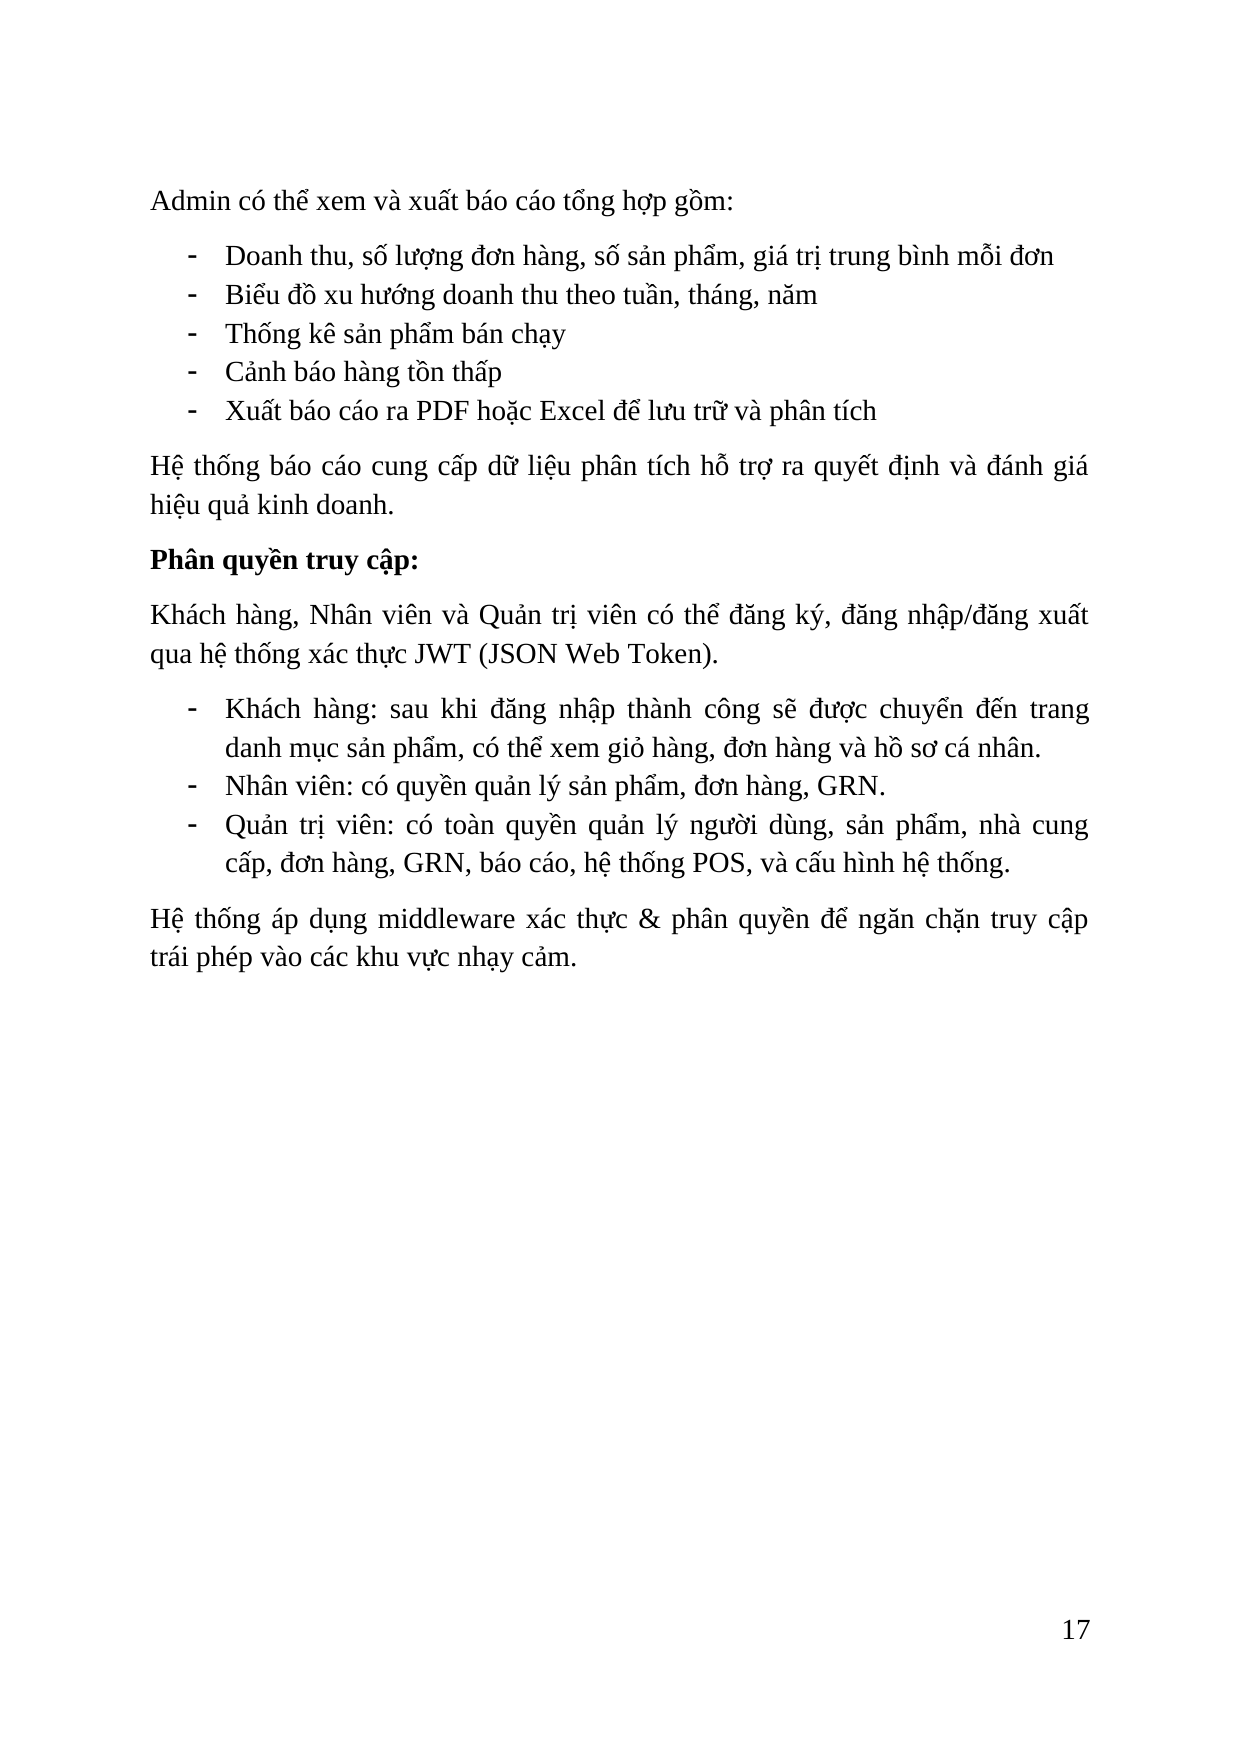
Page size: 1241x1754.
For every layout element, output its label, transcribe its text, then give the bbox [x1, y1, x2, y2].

text Hệ thống áp dụng middleware xác thực & phân quyền để ngăn chặn truy cập trái phép vào các khu vực nhạy cảm. [150, 901, 1090, 973]
list Biểu đồ xu hướng doanh thu theo tuần, tháng, năm [187, 277, 1090, 311]
text Khách hàng, Nhân viên và Quản trị viên có thể đăng ký, đăng nhập/đăng xuất qua hệ thống xác thực JWT (JSON Web Token). [150, 597, 1090, 669]
list Nhân viên: có quyền quản lý sản phẩm, đơn hàng, GRN. [187, 768, 1090, 802]
text Admin có thể xem và xuất báo cáo tổng hợp gồm: [150, 183, 1090, 217]
list Xuất báo cáo ra PDF hoặc Excel để lưu trữ và phân tích [187, 393, 1090, 427]
list Khách hàng: sau khi đăng nhập thành công sẽ được chuyển đến trang danh mục sản phẩm, có thể xem giỏ hàng, đơn hàng và hồ sơ cá nhân. [187, 691, 1090, 763]
list Doanh thu, số lượng đơn hàng, số sản phẩm, giá trị trung bình mỗi đơn [187, 238, 1090, 272]
list Thống kê sản phẩm bán chạy [187, 316, 1090, 349]
list Quản trị viên: có toàn quyền quản lý người dùng, sản phẩm, nhà cung cấp, đơn hàng, GRN, báo cáo, hệ thống POS, và cấu hình hệ thống. [187, 807, 1090, 879]
text Phân quyền truy cập: [150, 542, 1090, 576]
list Cảnh báo hàng tồn thấp [187, 354, 1090, 388]
text Hệ thống báo cáo cung cấp dữ liệu phân tích hỗ trợ ra quyết định và đánh giá hiệu quả kinh doanh. [150, 448, 1090, 521]
